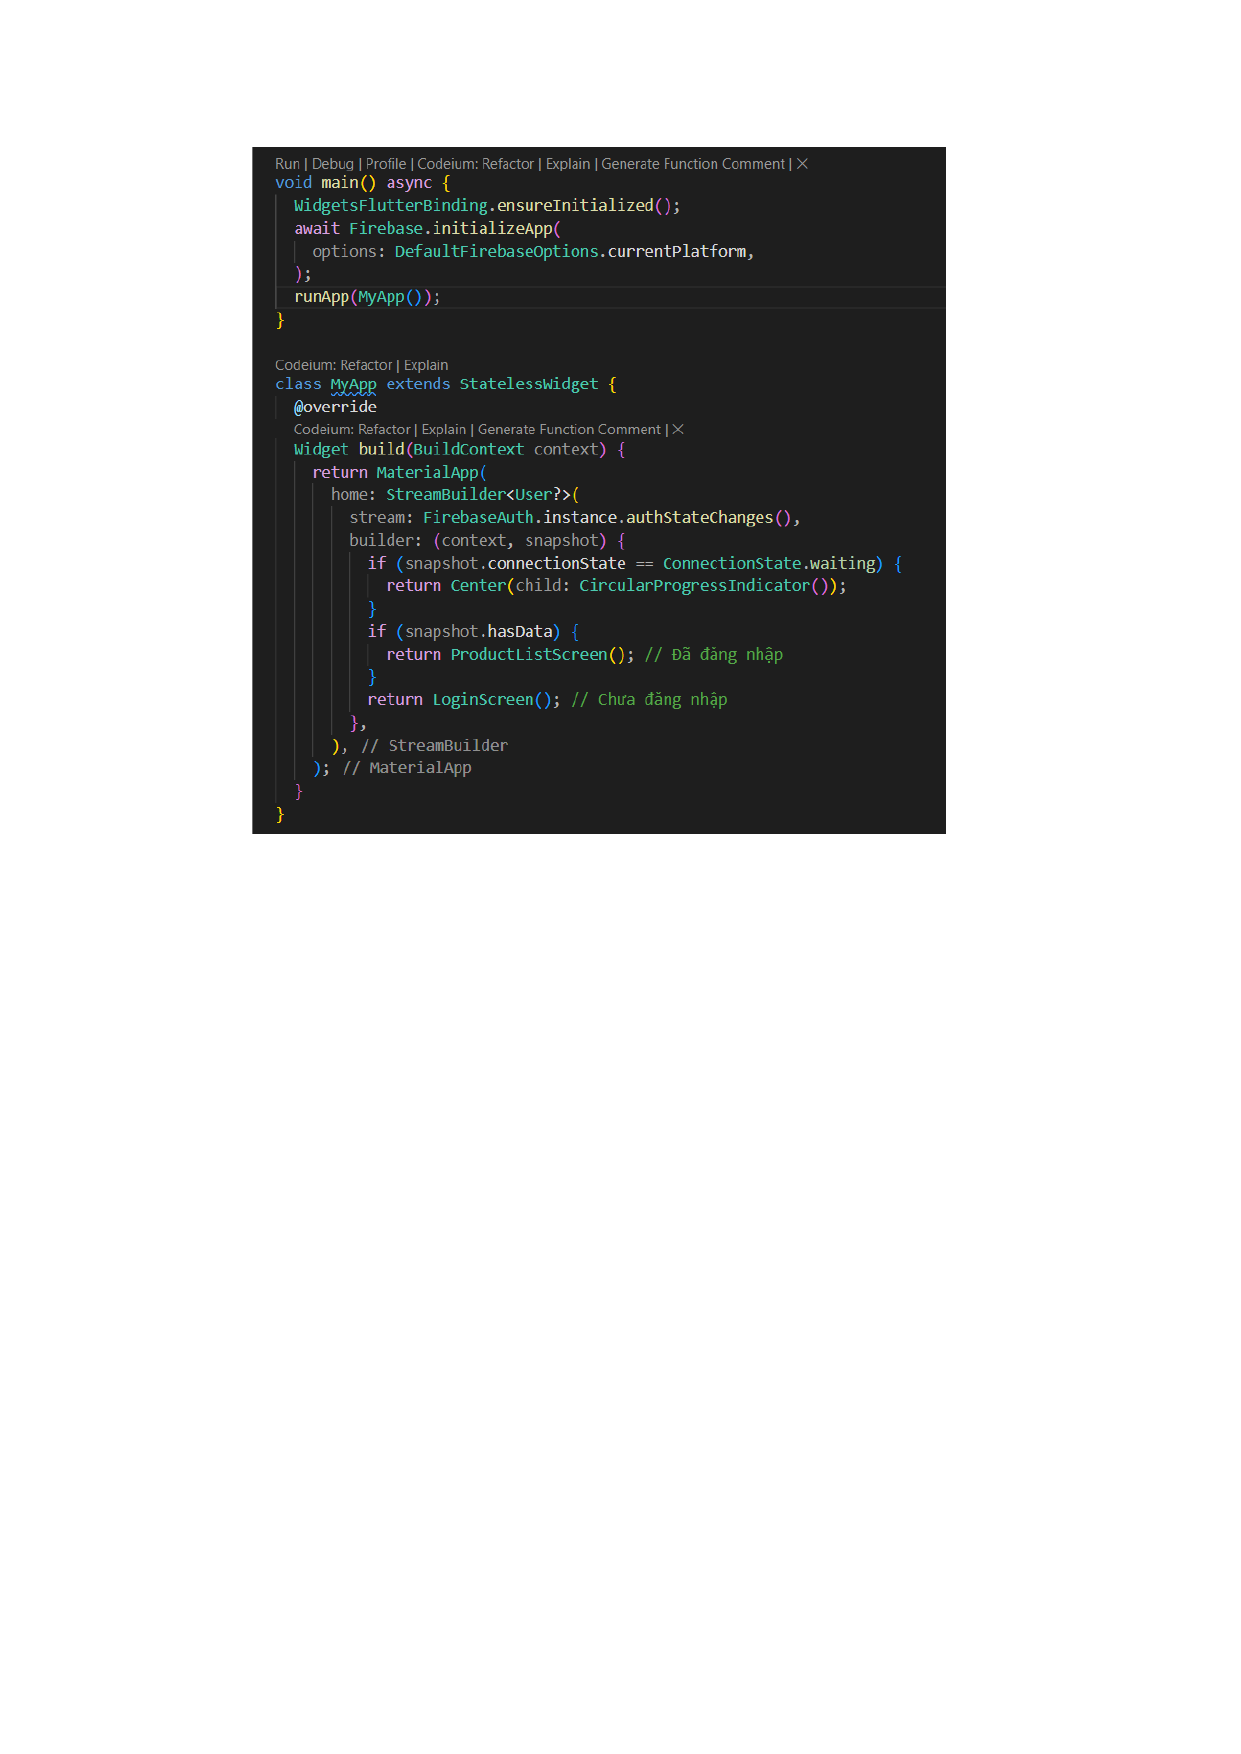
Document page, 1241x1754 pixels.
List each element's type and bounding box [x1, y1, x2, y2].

picture [252, 147, 946, 834]
